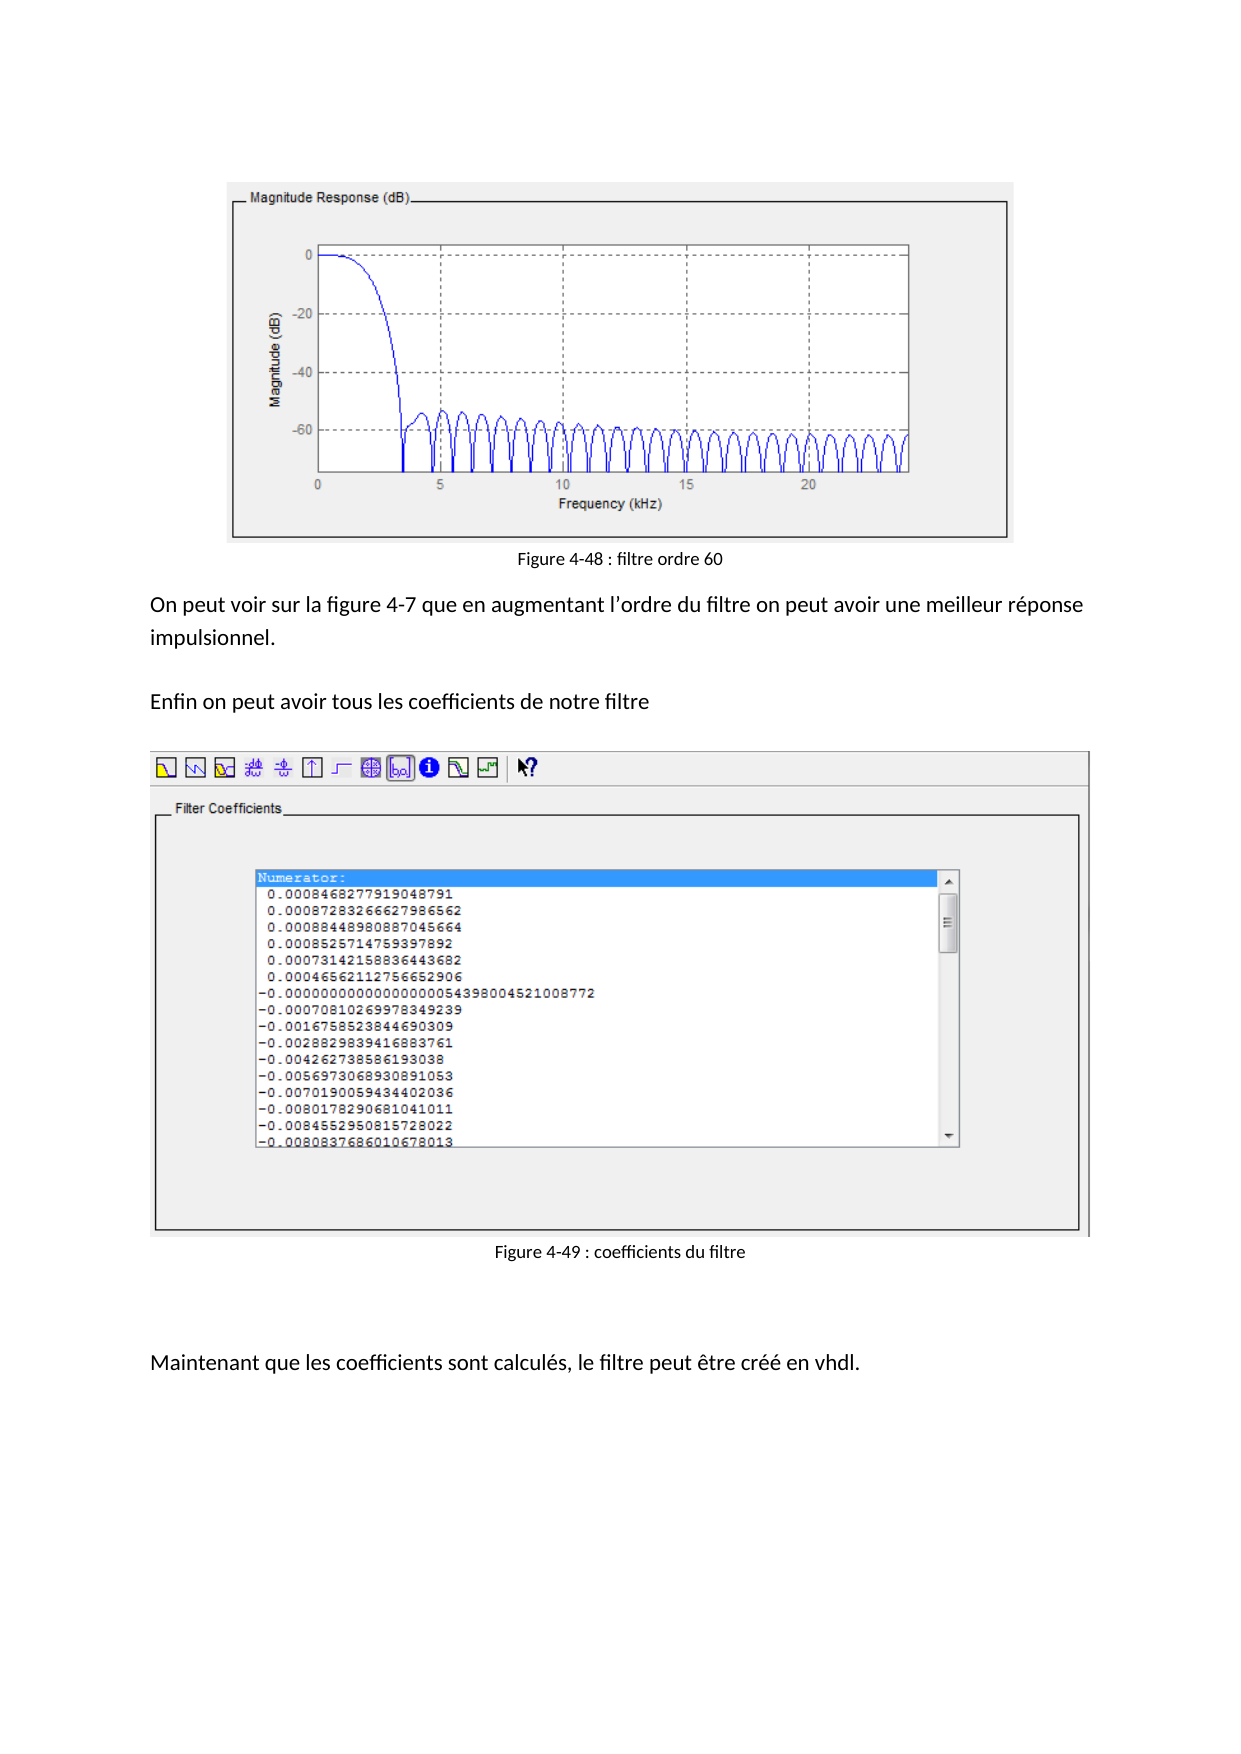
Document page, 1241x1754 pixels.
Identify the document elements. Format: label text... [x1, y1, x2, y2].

text Maintenant que les coefficients sont calculés, le filtre peut être créé en vhdl. [150, 1348, 1090, 1377]
picture [150, 751, 1091, 1237]
text Enfin on peut avoir tous les coefficients de notre filtre [150, 687, 1090, 715]
text On peut voir sur la figure 4-7 que en augmentant l’ordre du filtre on peut avoir une meilleur réponse impulsionnel. [150, 591, 1090, 651]
picture [226, 182, 1014, 543]
